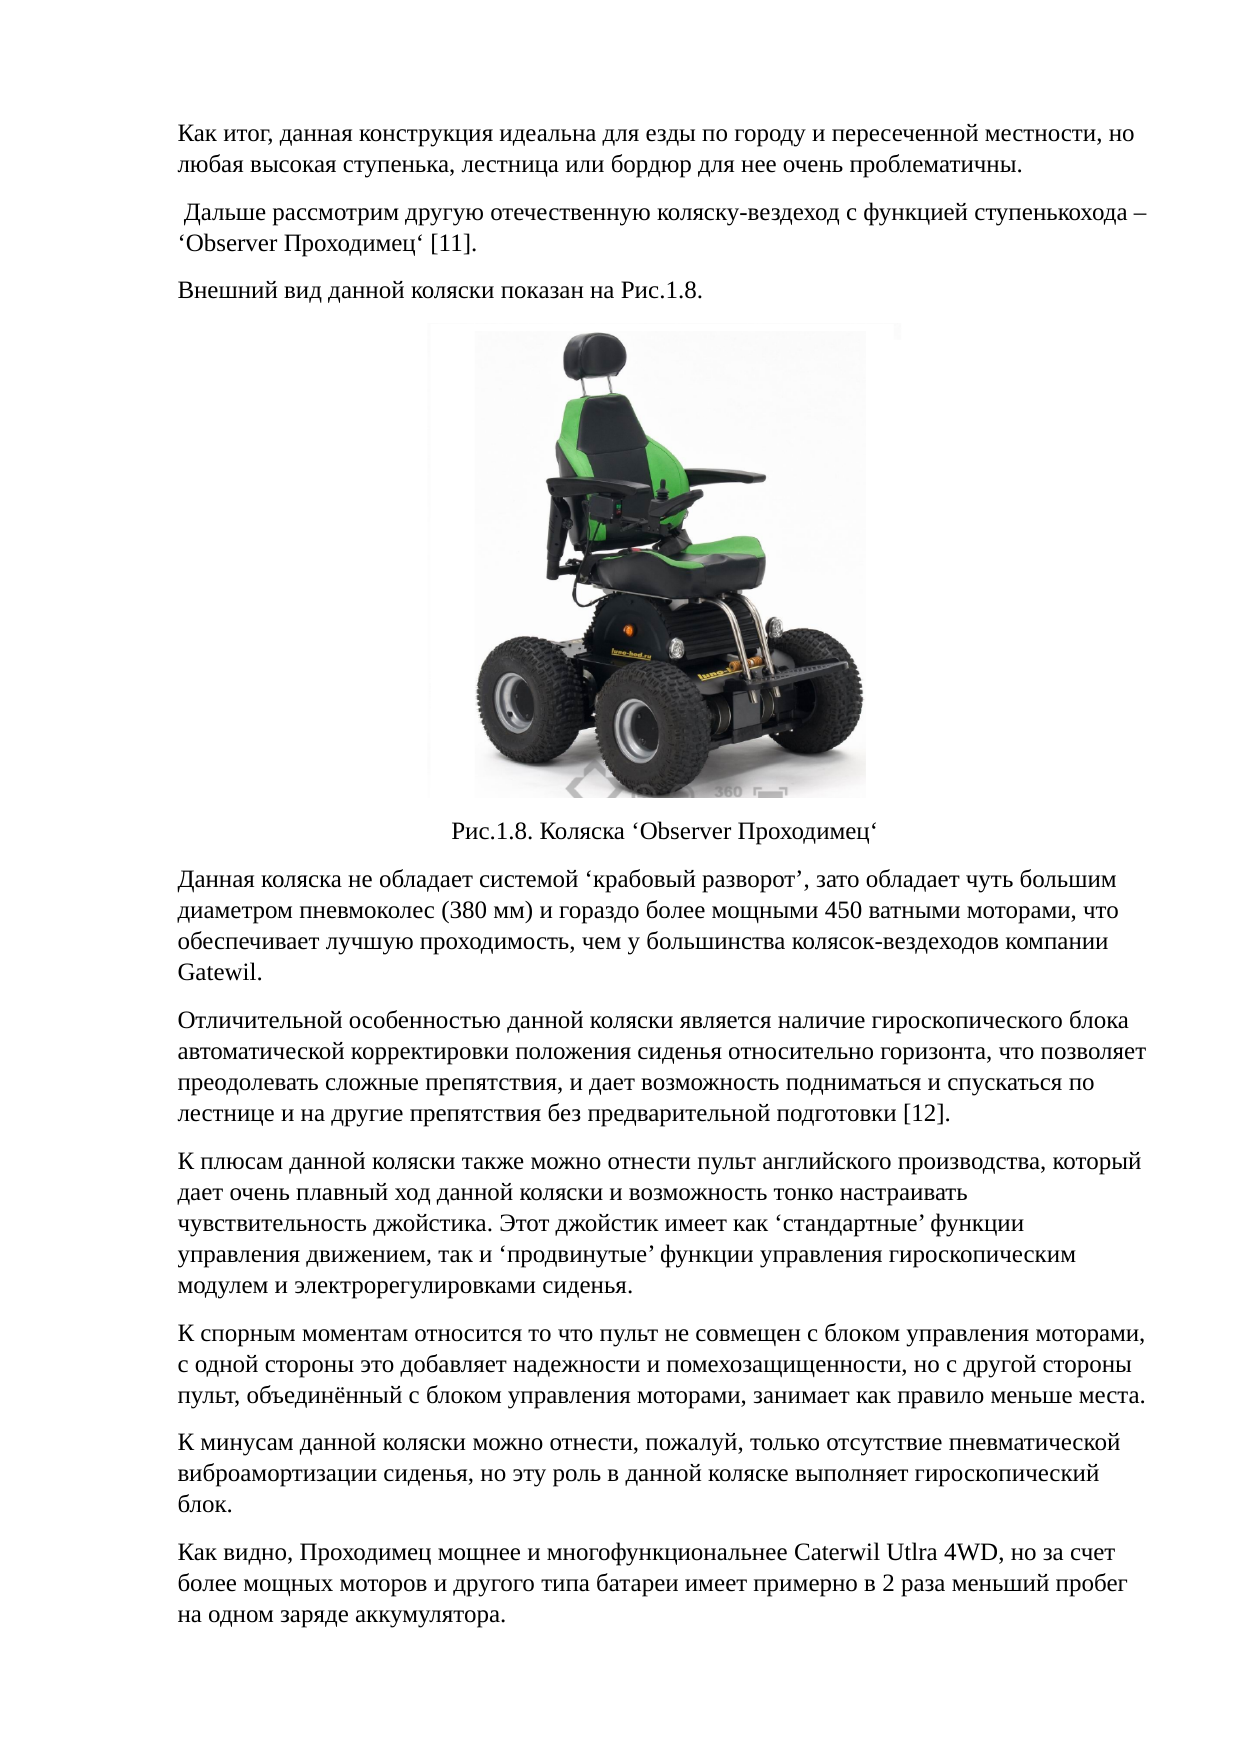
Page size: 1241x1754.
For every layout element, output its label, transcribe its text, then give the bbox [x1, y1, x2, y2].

text К спорным моментам относится то что пульт не совмещен с блоком управления моторами, с одной стороны это добавляет надежности и помехозащищенности, но с другой стороны пульт, объединённый с блоком управления моторами, занимает как правило меньше места. [177, 1318, 1152, 1408]
picture [427, 323, 902, 798]
text К плюсам данной коляски также можно отнести пульт английского производства, который дает очень плавный ход данной коляски и возможность тонко настраивать чувствительность джойстика. Этот джойстик имеет как ‘стандартные’ функции управления движением, так и ‘продвинутые’ функции управления гироскопическим модулем и электрорегулировками сиденья. [177, 1146, 1152, 1299]
text Рис.1.8. Коляска ‘Observer Проходимец‘ [177, 816, 1152, 845]
text Отличительной особенностью данной коляски является наличие гироскопического блока автоматической корректировки положения сиденья относительно горизонта, что позволяет преодолевать сложные препятствия, и дает возможность подниматься и спускаться по лестнице и на другие препятствия без предварительной подготовки [12]. [177, 1005, 1152, 1127]
text К минусам данной коляски можно отнести, пожалуй, только отсутствие пневматической виброамортизации сиденья, но эту роль в данной коляске выполняет гироскопический блок. [177, 1427, 1152, 1518]
text Внешний вид данной коляски показан на Рис.1.8. [177, 276, 1152, 304]
text Дальше рассмотрим другую отечественную коляску-вездеход с функцией ступенькохода – ‘Observer Проходимец‘ [11]. [177, 197, 1152, 257]
text Данная коляска не обладает системой ‘крабовый разворот’, зато обладает чуть большим диаметром пневмоколес (380 мм) и гораздо более мощными 450 ватными моторами, что обеспечивает лучшую проходимость, чем у большинства колясок-вездеходов компании Gatewil. [177, 864, 1152, 986]
text Как видно, Проходимец мощнее и многофункциональнее Caterwil Utlra 4WD, но за счет более мощных моторов и другого типа батареи имеет примерно в 2 раза меньший пробег на одном заряде аккумулятора. [177, 1537, 1152, 1628]
text Как итог, данная конструкция идеальна для езды по городу и пересеченной местности, но любая высокая ступенька, лестница или бордюр для нее очень проблематичны. [177, 118, 1152, 178]
